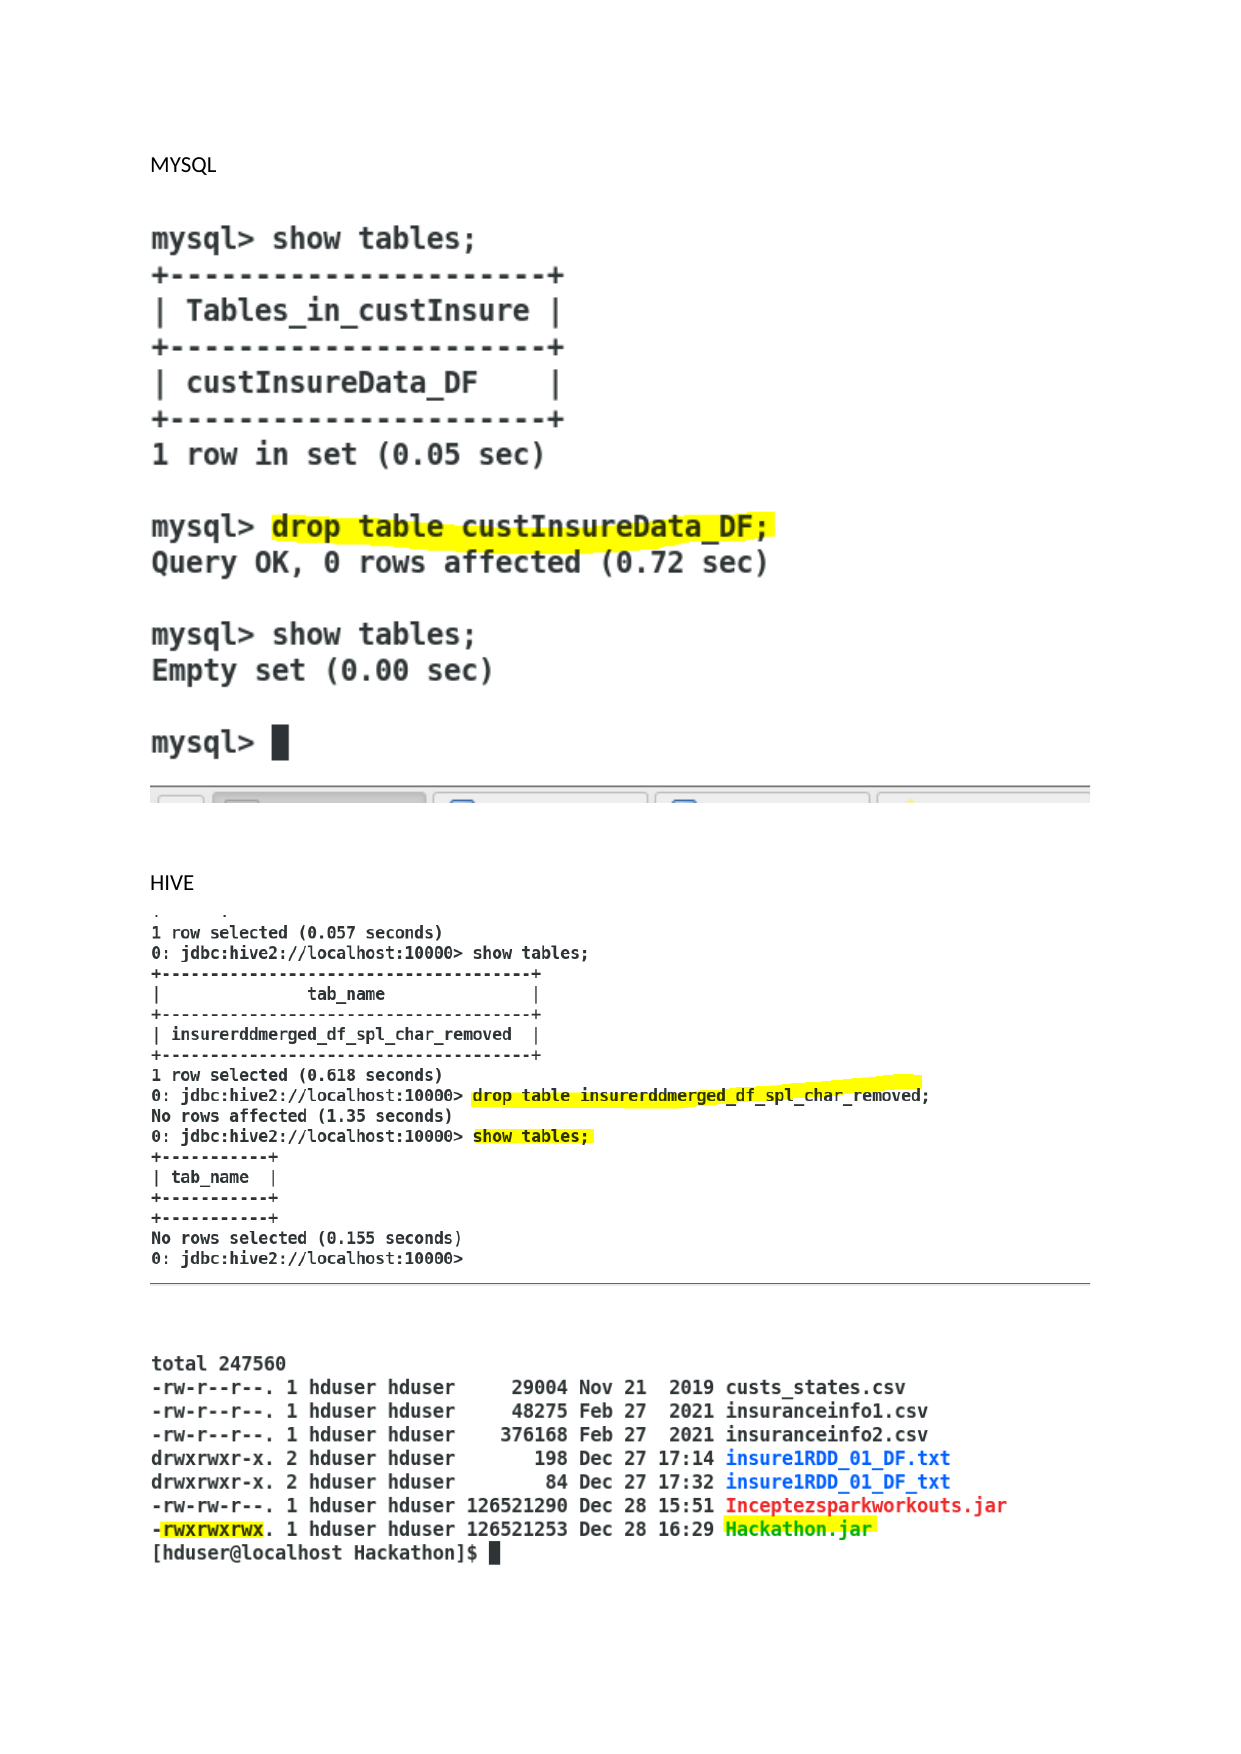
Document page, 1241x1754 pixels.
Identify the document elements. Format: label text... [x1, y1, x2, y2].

text MYSQL [150, 150, 1090, 178]
picture [150, 1351, 1091, 1575]
text HIVE [150, 868, 1090, 897]
picture [150, 915, 1091, 1286]
picture [150, 196, 1091, 803]
